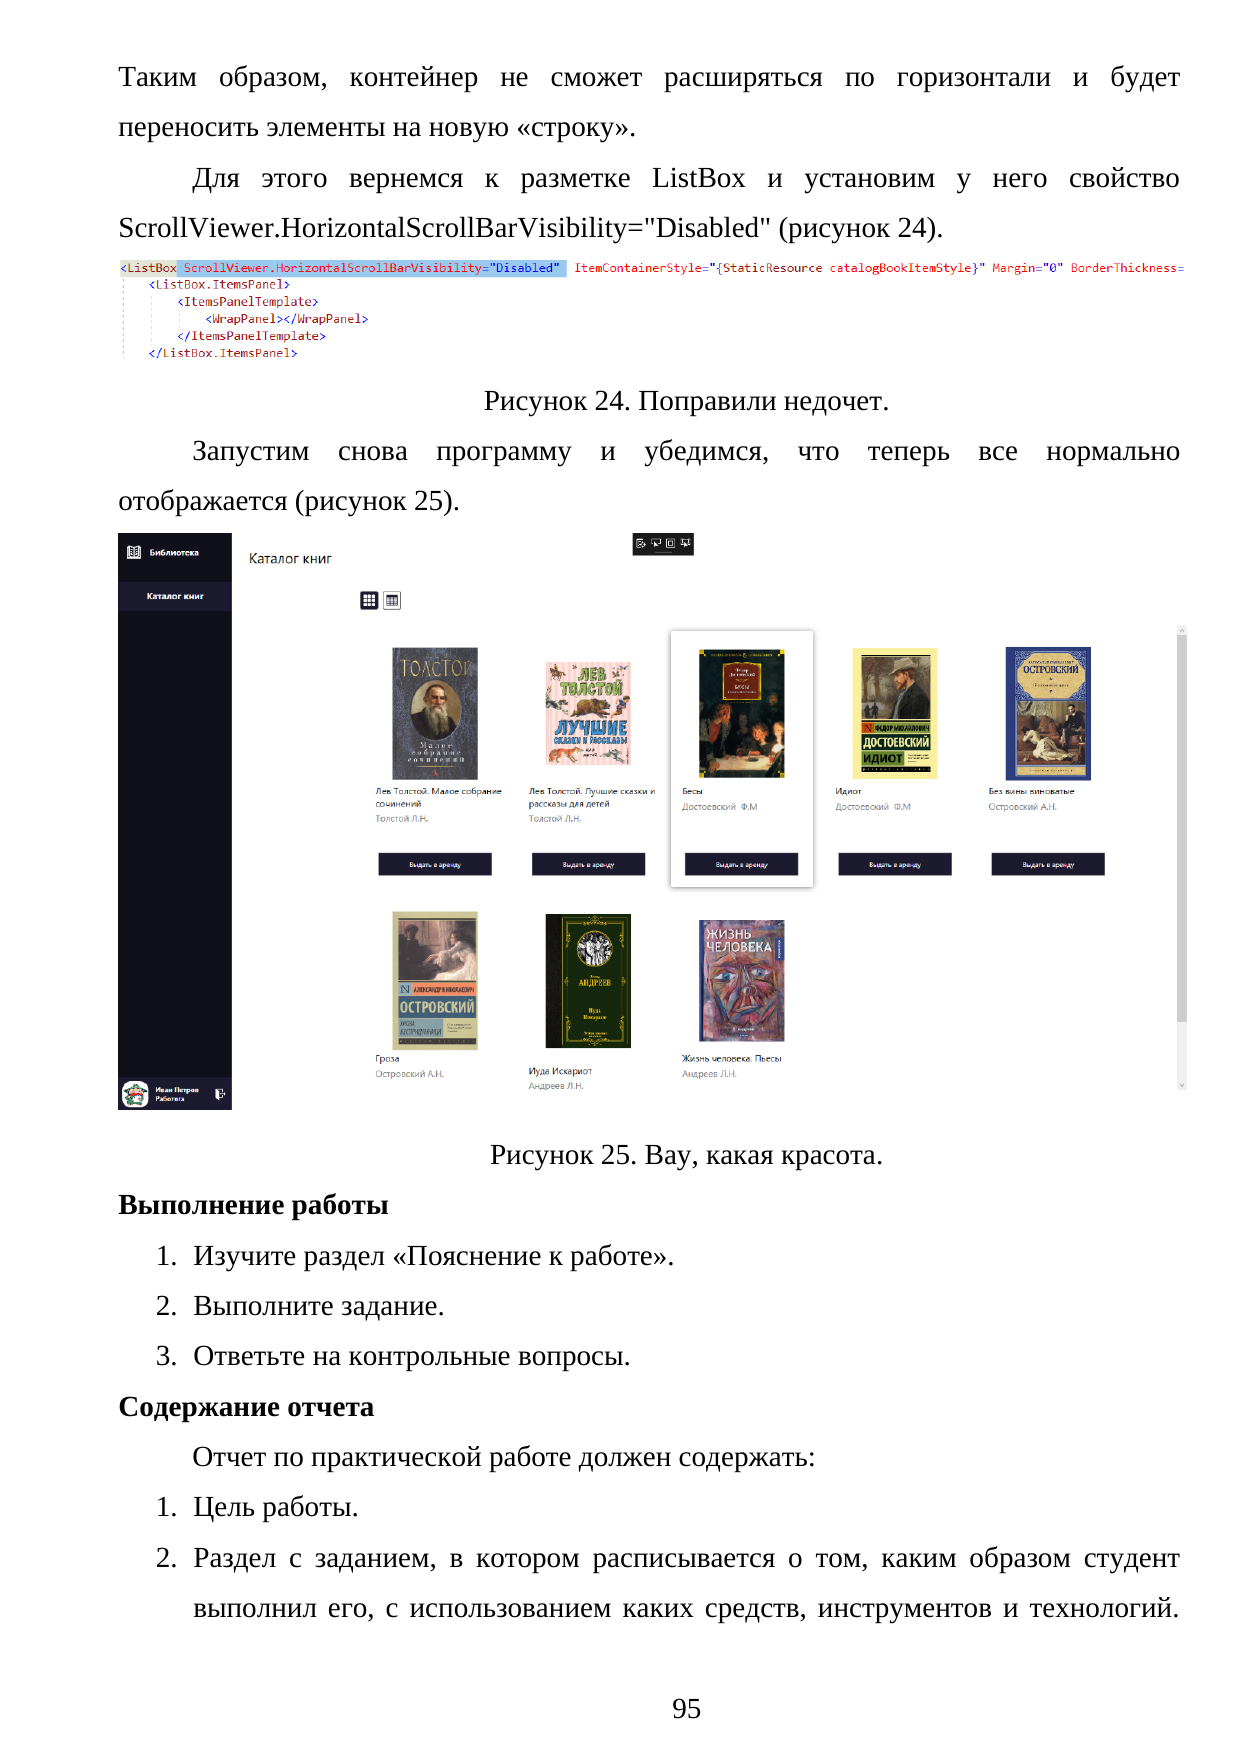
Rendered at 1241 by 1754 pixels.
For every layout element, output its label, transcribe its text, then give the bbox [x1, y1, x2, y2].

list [156, 1540, 1181, 1623]
text Для этого вернемся к разметке ListBox и установим у него свойство ScrollViewer.HorizontalScrollBarVisibility="Disabled" (рисунок 24). [118, 160, 1181, 243]
text Выполнение работы [118, 1187, 1181, 1221]
text Содержание отчета [118, 1389, 1181, 1422]
picture [118, 260, 1185, 358]
picture [118, 533, 1189, 1110]
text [118, 59, 1181, 143]
text Рисунок 24. Поправили недочет. [118, 383, 1181, 416]
list Выполните задание. [156, 1288, 1181, 1322]
text Запустим снова программу и убедимся, что теперь все нормально отображается (рисунок 25). [118, 433, 1181, 517]
text Рисунок 25. Вау, какая красота. [118, 1137, 1181, 1171]
list Цель работы. [156, 1489, 1181, 1523]
list Ответьте на контрольные вопросы. [156, 1338, 1181, 1372]
list Изучите раздел «Пояснение к работе». [156, 1238, 1181, 1271]
text Отчет по практической работе должен содержать: [118, 1439, 1181, 1473]
